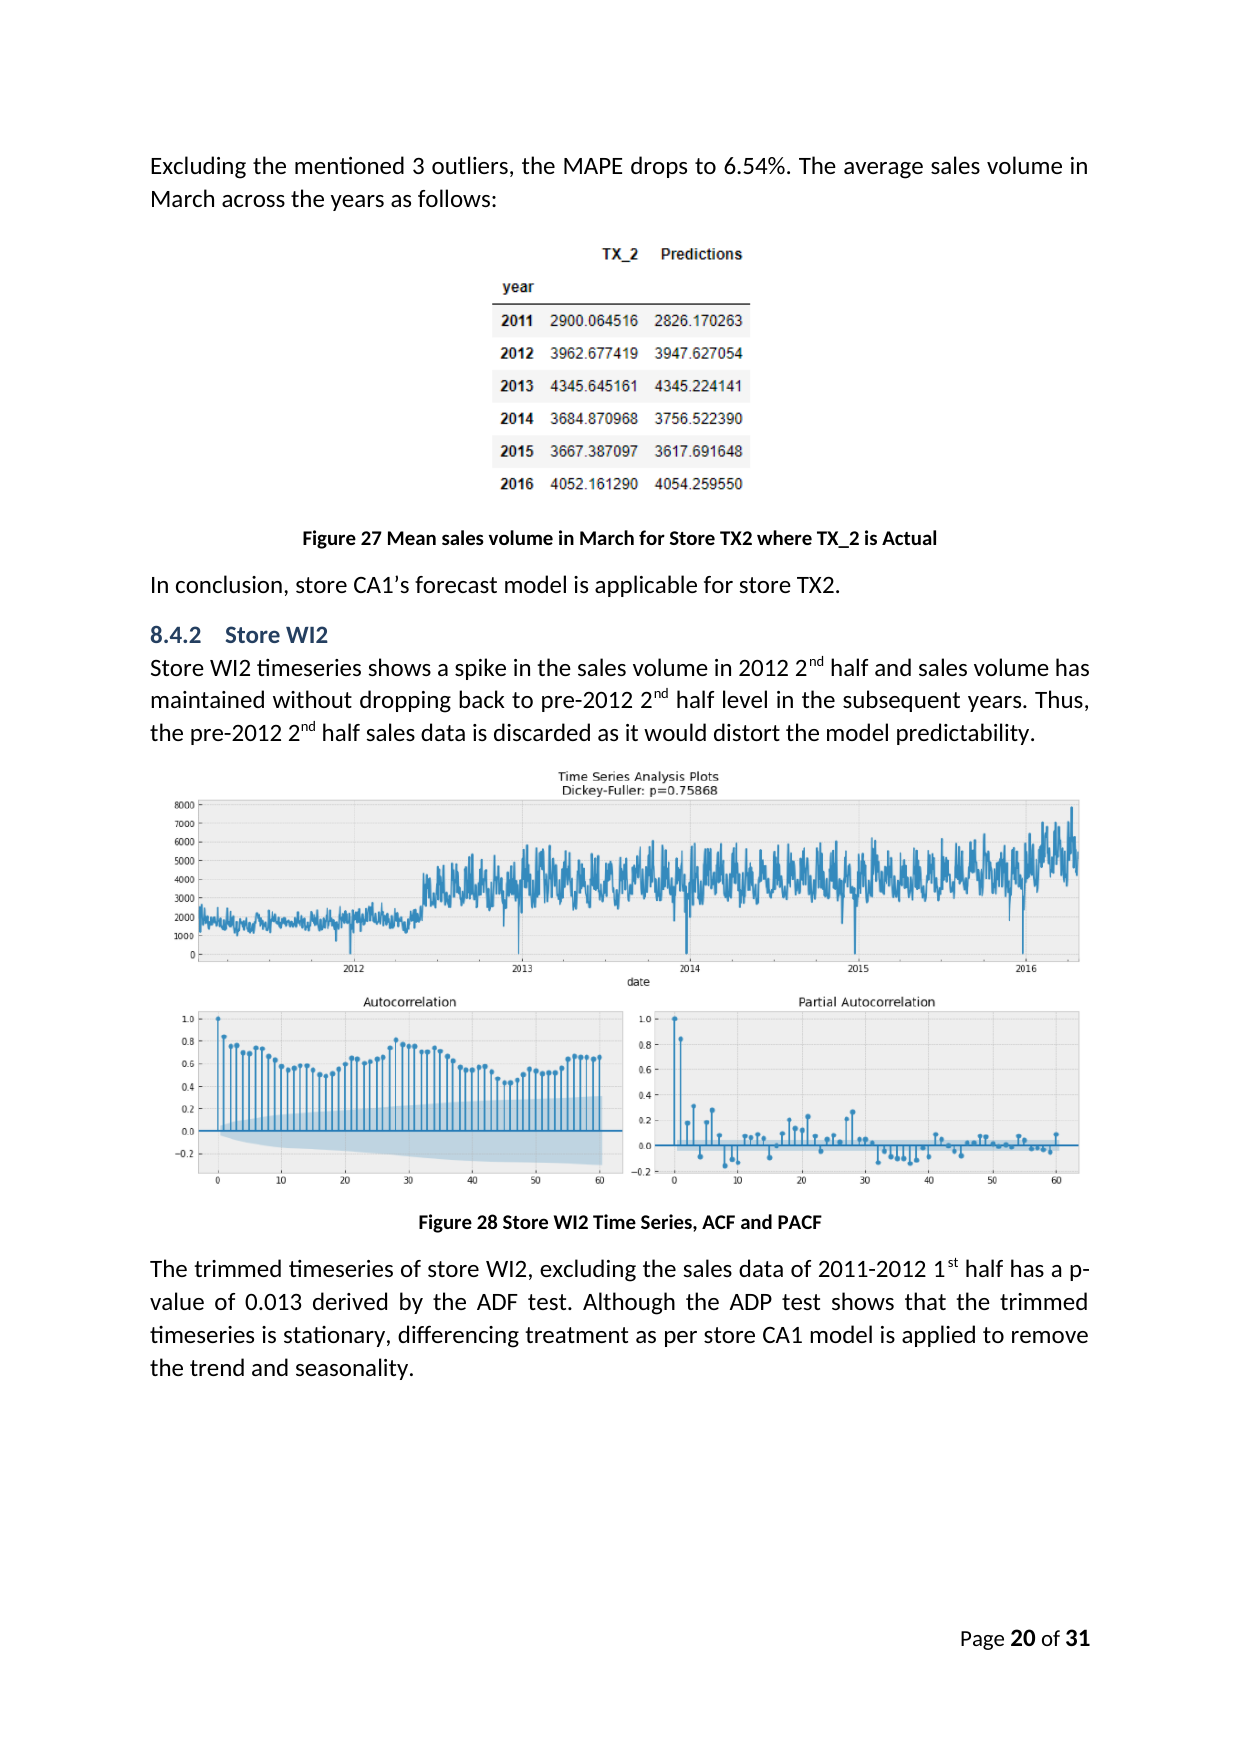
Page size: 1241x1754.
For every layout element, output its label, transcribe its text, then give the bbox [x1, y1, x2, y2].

picture [150, 767, 1091, 1191]
text In conclusion, store CA1’s forecast model is applicable for store TX2. [150, 569, 1090, 600]
picture [487, 232, 754, 507]
text The trimmed timeseries of store WI2, excluding the sales data of 2011-2012 1st half has a p-value of 0.013 derived by the ADF test. Although the ADP test shows that the trimmed timeseries is stationary, differencing treatment as per store CA1 model is applied to remove the trend and seasonality. [150, 1253, 1090, 1383]
text Excluding the mentioned 3 outliers, the MAPE drops to 6.54%. The average sales volume in March across the years as follows: [150, 150, 1090, 213]
subtitle Store WI2 [150, 619, 1090, 649]
text Figure Mean sales volume in March for Store TX2 where TX_2 is Actual [150, 525, 1090, 551]
text Figure Store WI2 Time Series, ACF and PACF [150, 1209, 1090, 1235]
text Store WI2 timeseries shows a spike in the sales volume in 2012 2nd half and sales volume has maintained without dropping back to pre-2012 2nd half level in the subsequent years. Thus, the pre-2012 2nd half sales data is discarded as it would distort the model predictability. [150, 652, 1090, 748]
